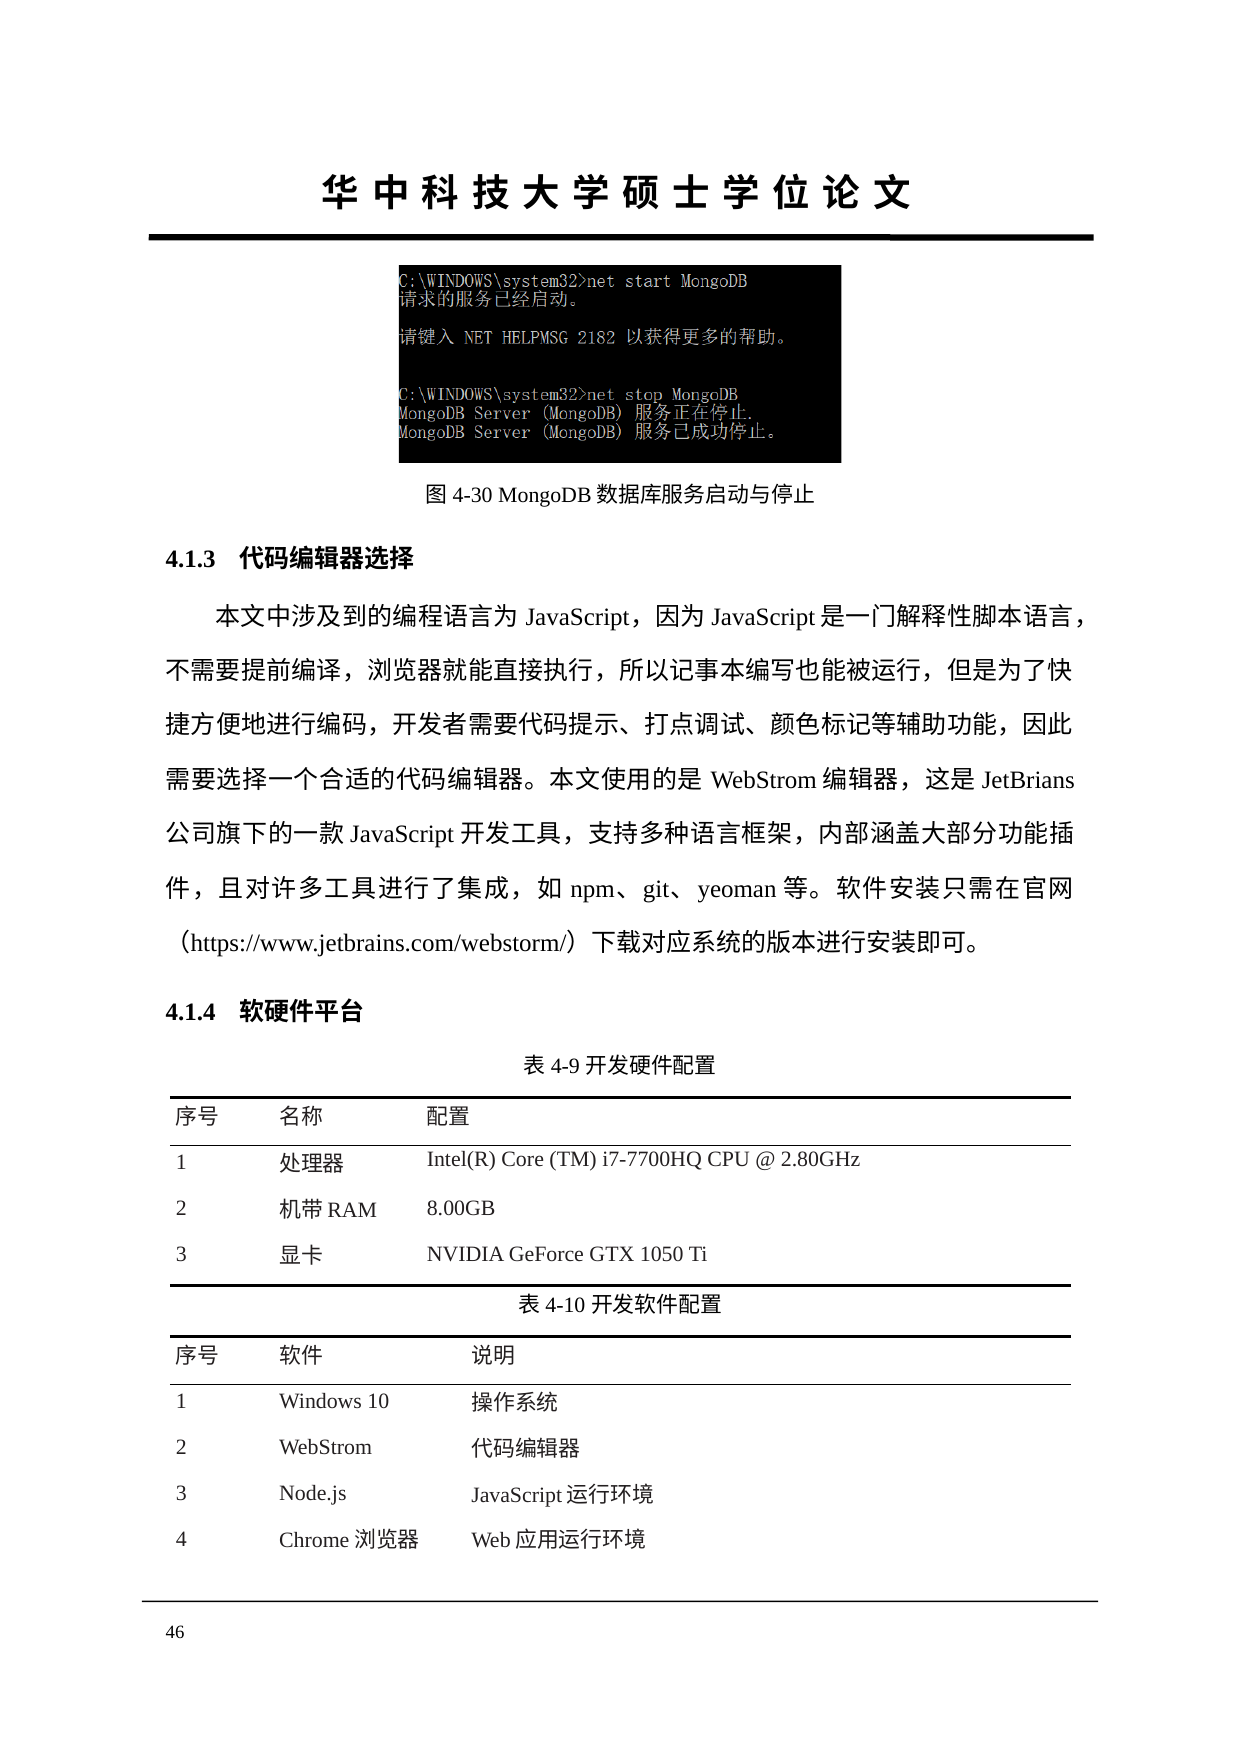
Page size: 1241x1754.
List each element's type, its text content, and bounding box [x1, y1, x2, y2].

table_cell 2 [170, 1431, 273, 1477]
table_header 软件 [273, 1338, 465, 1384]
table_cell 8.00GB [421, 1192, 1071, 1238]
table_header 配置 [421, 1099, 1071, 1145]
table_header 名称 [273, 1099, 421, 1145]
table_header 序号 [170, 1099, 273, 1145]
table_cell 4 [170, 1523, 273, 1568]
table_cell Chrome浏览器 [273, 1523, 465, 1568]
table_cell NVIDIA GeForce GTX 1050 Ti [421, 1238, 1071, 1284]
subtitle 软硬件平台 [165, 991, 1075, 1028]
table_cell 3 [170, 1477, 273, 1522]
table_cell Windows 10 [273, 1385, 465, 1431]
table_header 序号 [170, 1338, 273, 1384]
table_cell WebStrom [273, 1431, 465, 1477]
table_cell Node.js [273, 1477, 465, 1522]
table_cell 显卡 [273, 1238, 421, 1284]
text 本文中涉及到的编程语言为JavaScript，因为JavaScript是一门解释性脚本语言，不需要提前编译，浏览器就能直接执行，所以记事本编写也能被运行，但是为了快捷方便地进行编码，开发者需要代码提示、打点调试、颜色标记等辅助功能，因此需要选择一个合适的代码编辑器。本文使用的是WebStrom编辑器，这是JetBrians公司旗下的一款JavaScript开发工具，支持多种语言框架，内部涵盖大部分功能插件，且对许多工具进行了集成，如npm、git、yeoman等。软件安装只需在官网（https://www.jetbrains.com/webstorm/）下载对应系统的版本进行安装即可。 [165, 596, 1075, 959]
table_cell 机带RAM [273, 1192, 421, 1238]
picture [398, 265, 842, 463]
table_cell Web应用运行环境 [465, 1523, 1071, 1568]
table_cell 2 [170, 1192, 273, 1238]
table_cell 1 [170, 1146, 273, 1192]
table_cell 代码编辑器 [465, 1431, 1071, 1477]
table_cell 操作系统 [465, 1385, 1071, 1431]
table_header 说明 [465, 1338, 1071, 1384]
table_cell 1 [170, 1385, 273, 1431]
table_cell 处理器 [273, 1146, 421, 1192]
subtitle 代码编辑器选择 [165, 539, 1075, 575]
table_cell JavaScript运行环境 [465, 1477, 1071, 1522]
table_cell 3 [170, 1238, 273, 1284]
table_cell Intel(R) Core (TM) i7-7700HQ CPU @ 2.80GHz [421, 1146, 1071, 1192]
